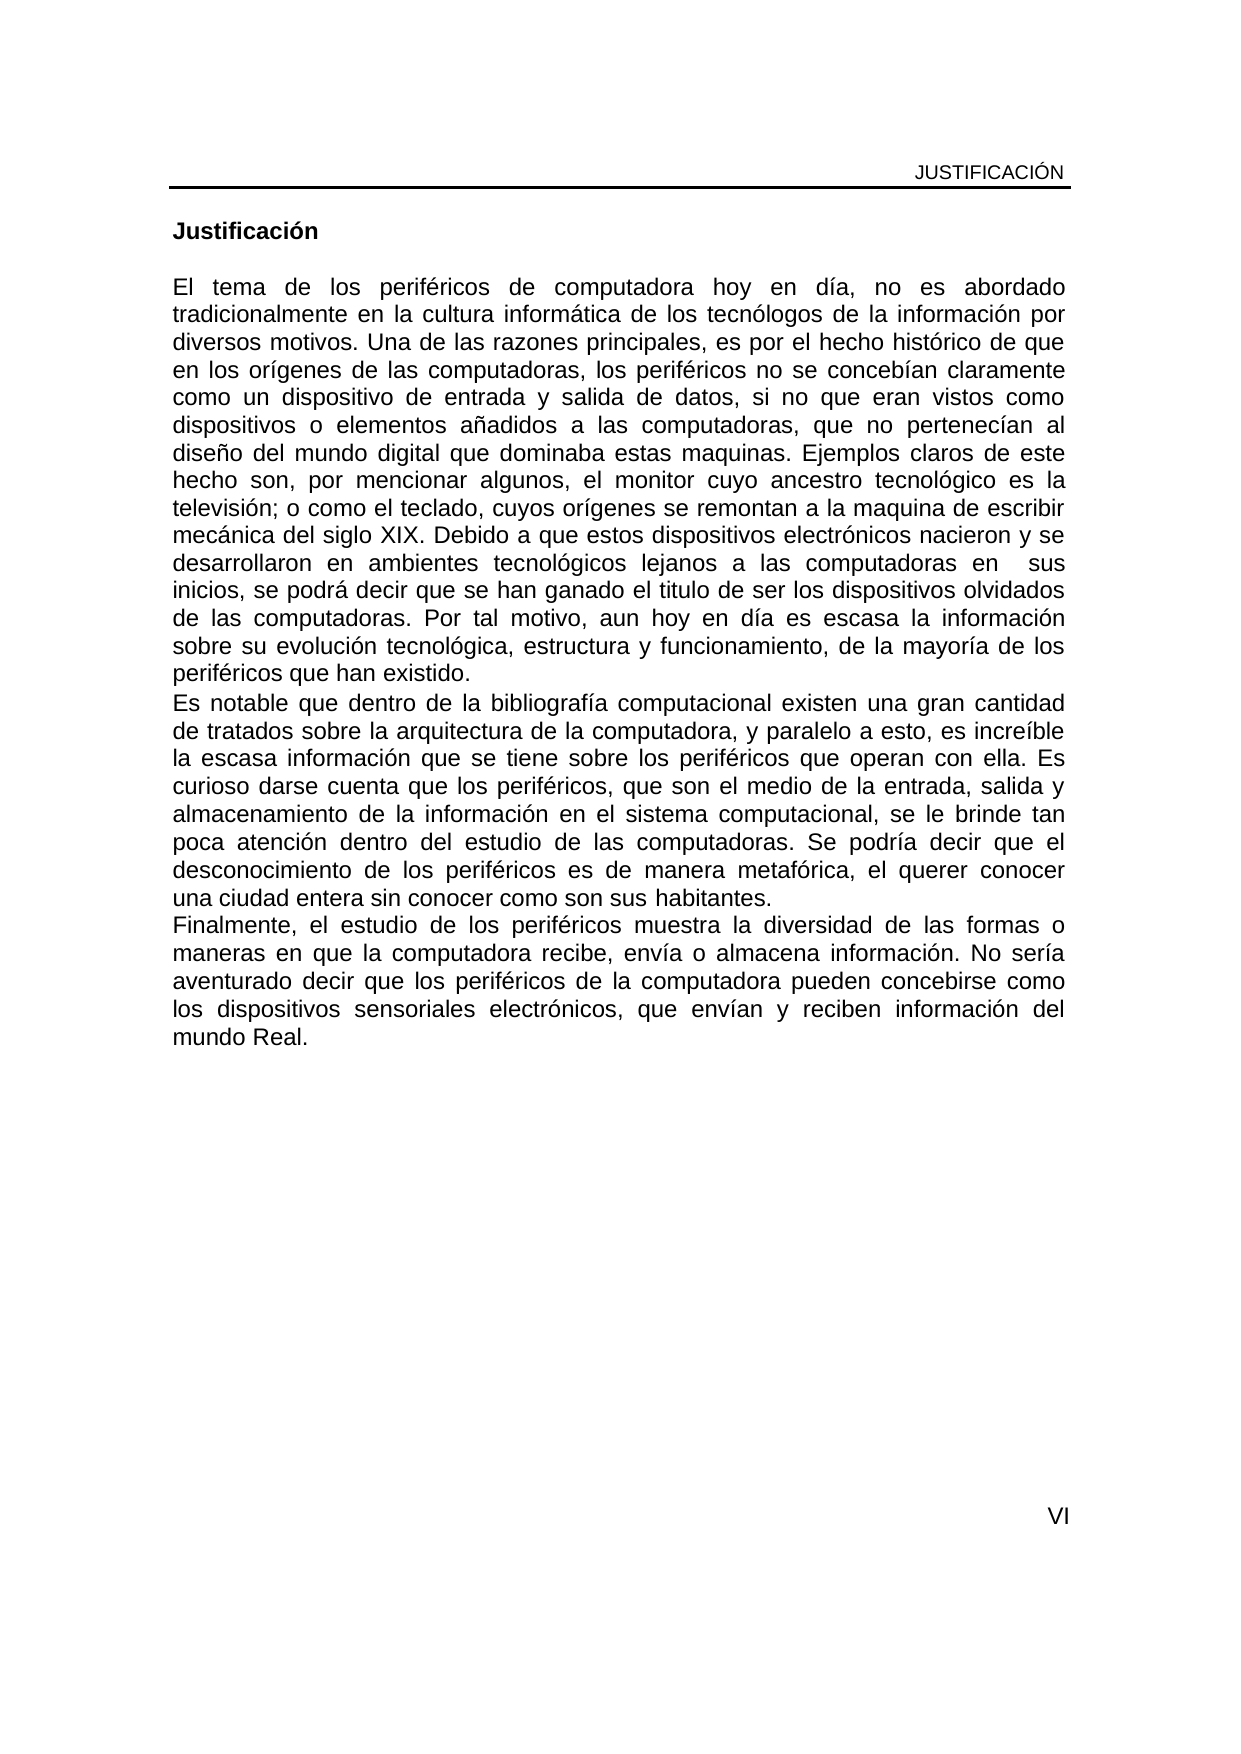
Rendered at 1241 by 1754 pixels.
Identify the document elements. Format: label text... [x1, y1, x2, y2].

text Finalmente, el estudio de los periféricos muestra la diversidad de las formas o maneras en que la computadora recibe, envía o almacena información. No sería aventurado decir que los periféricos de la computadora pueden concebirse como los dispositivos sensoriales electrónicos, que envían y reciben información del mundo Real. [172, 911, 1066, 1050]
text El tema de los periféricos de computadora hoy en día, no es abordado tradicionalmente en la cultura informática de los tecnólogos de la información por diversos motivos. Una de las razones principales, es por el hecho histórico de que en los orígenes de las computadoras, los periféricos no se concebían claramente como un dispositivo de entrada y salida de datos, si no que eran vistos como dispositivos o elementos añadidos a las computadoras, que no pertenecían al diseño del mundo digital que dominaba estas maquinas. Ejemplos claros de este hecho son, por mencionar algunos, el monitor cuyo ancestro tecnológico es la televisión; o como el teclado, cuyos orígenes se remontan a la maquina de escribir mecánica del siglo XIX. Debido a que estos dispositivos electrónicos nacieron y se desarrollaron en ambientes tecnológicos lejanos a las computadoras en sus inicios, se podrá decir que se han ganado el titulo de ser los dispositivos olvidados de las computadoras. Por tal motivo, aun hoy en día es escasa la información sobre su evolución tecnológica, estructura y funcionamiento, de la mayoría de los periféricos que han existido. [172, 273, 1067, 687]
text Es notable que dentro de la bibliografía computacional existen una gran cantidad de tratados sobre la arquitectura de la computadora, y paralelo a esto, es increíble la escasa información que se tiene sobre los periféricos que operan con ella. Es curioso darse cuenta que los periféricos, que son el medio de la entrada, salida y almacenamiento de la información en el sistema computacional, se le brinde tan poca atención dentro del estudio de las computadoras. Se podría decir que el desconocimiento de los periféricos es de manera metafórica, el querer conocer una ciudad entera sin conocer como son sus habitantes. [172, 689, 1067, 911]
text Justificación [172, 217, 1123, 244]
